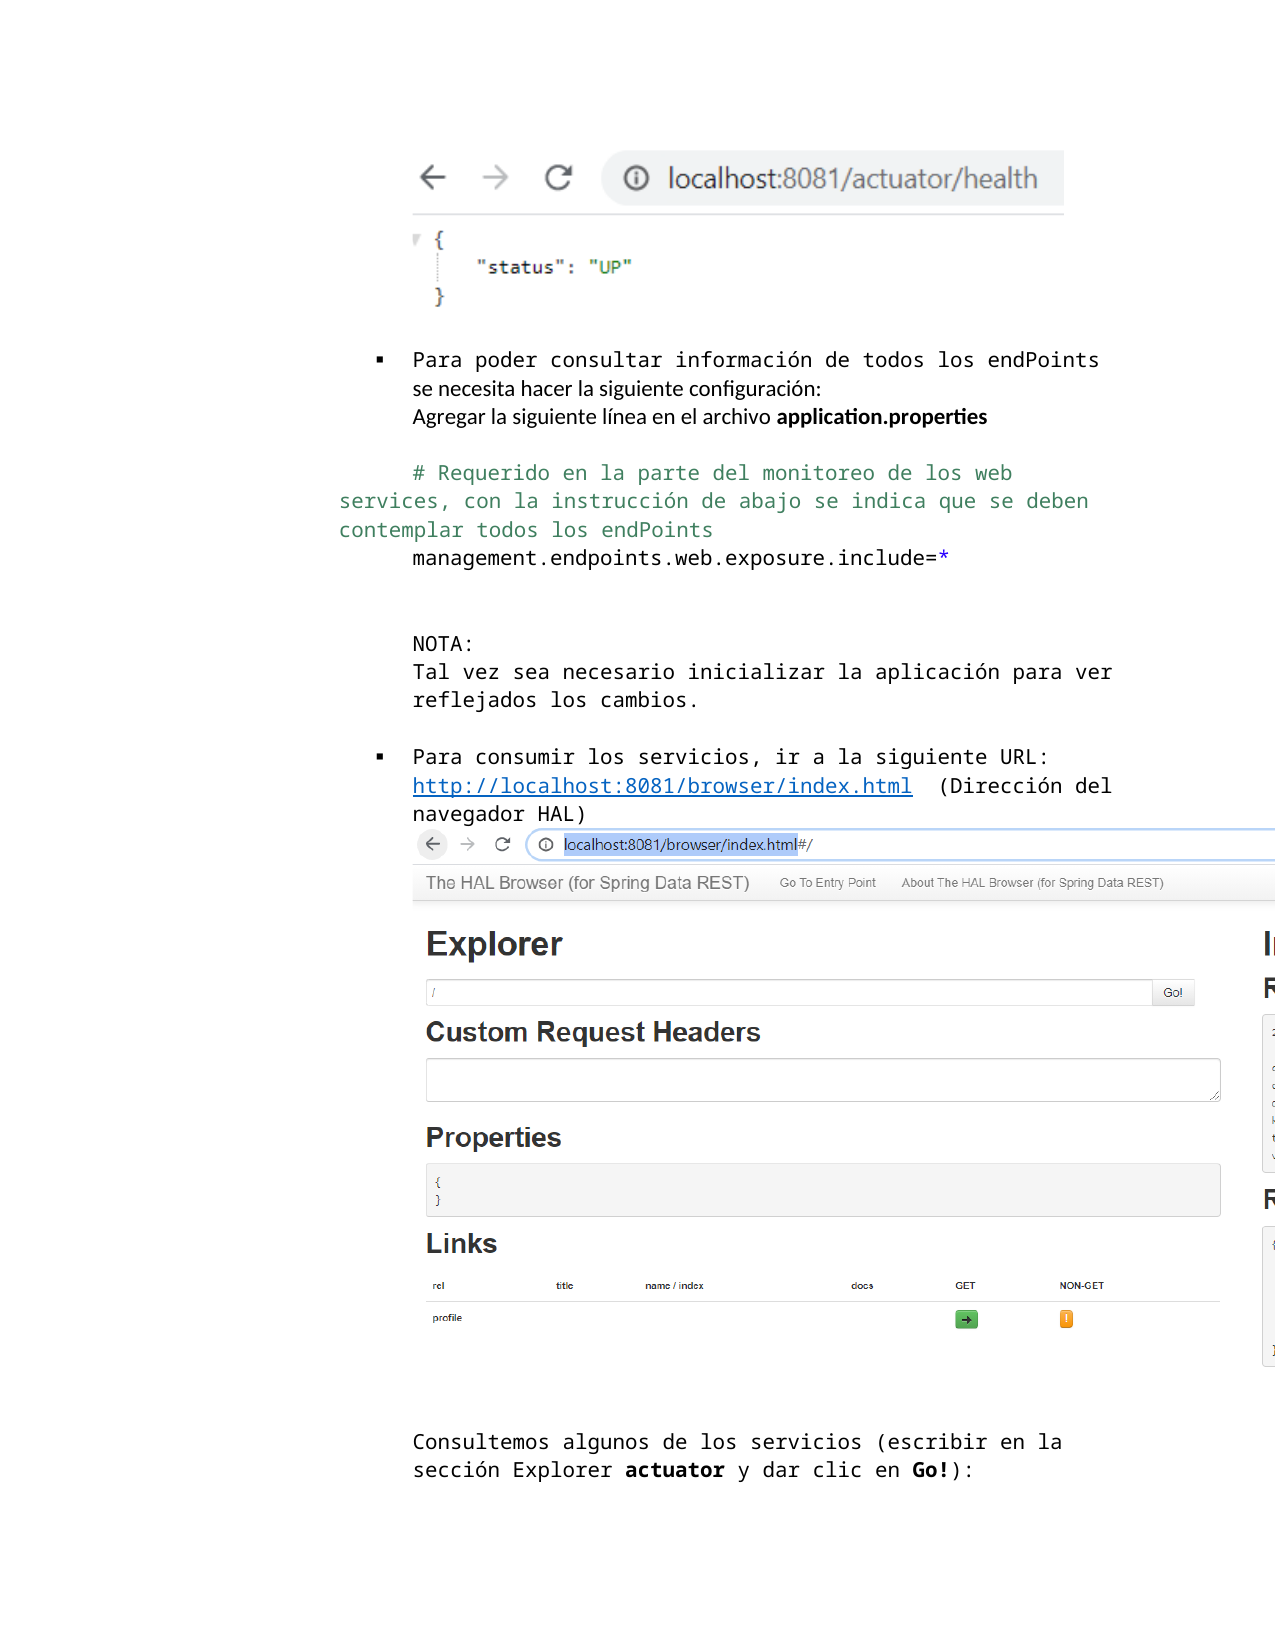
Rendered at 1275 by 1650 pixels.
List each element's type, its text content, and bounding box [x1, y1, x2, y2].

picture [412, 827, 1275, 1371]
list Tal vez sea necesario inicializar la aplicación para ver reflejados los cambios. [412, 657, 1125, 714]
list NOTA: [412, 629, 1125, 657]
picture [412, 150, 1064, 318]
list Consultemos algunos de los servicios (escribir en la sección Explorer actuator y dar clic en Go!): [412, 1427, 1125, 1484]
list Para consumir los servicios, ir a la siguiente URL: http://localhost:8081/browser/index.html (Dirección del navegador HAL) [375, 742, 1125, 828]
list management.endpoints.web.exposure.include=* [412, 543, 1125, 572]
list Para poder consultar información de todos los endPoints se necesita hacer la siguiente configuración: [375, 346, 1125, 402]
text # Requerido en la parte del monitoreo de los web services, con la instrucción de abajo se indica que se deben contemplar todos los endPoints [339, 458, 1125, 543]
list Agregar la siguiente línea en el archivo application.properties [412, 402, 1125, 430]
